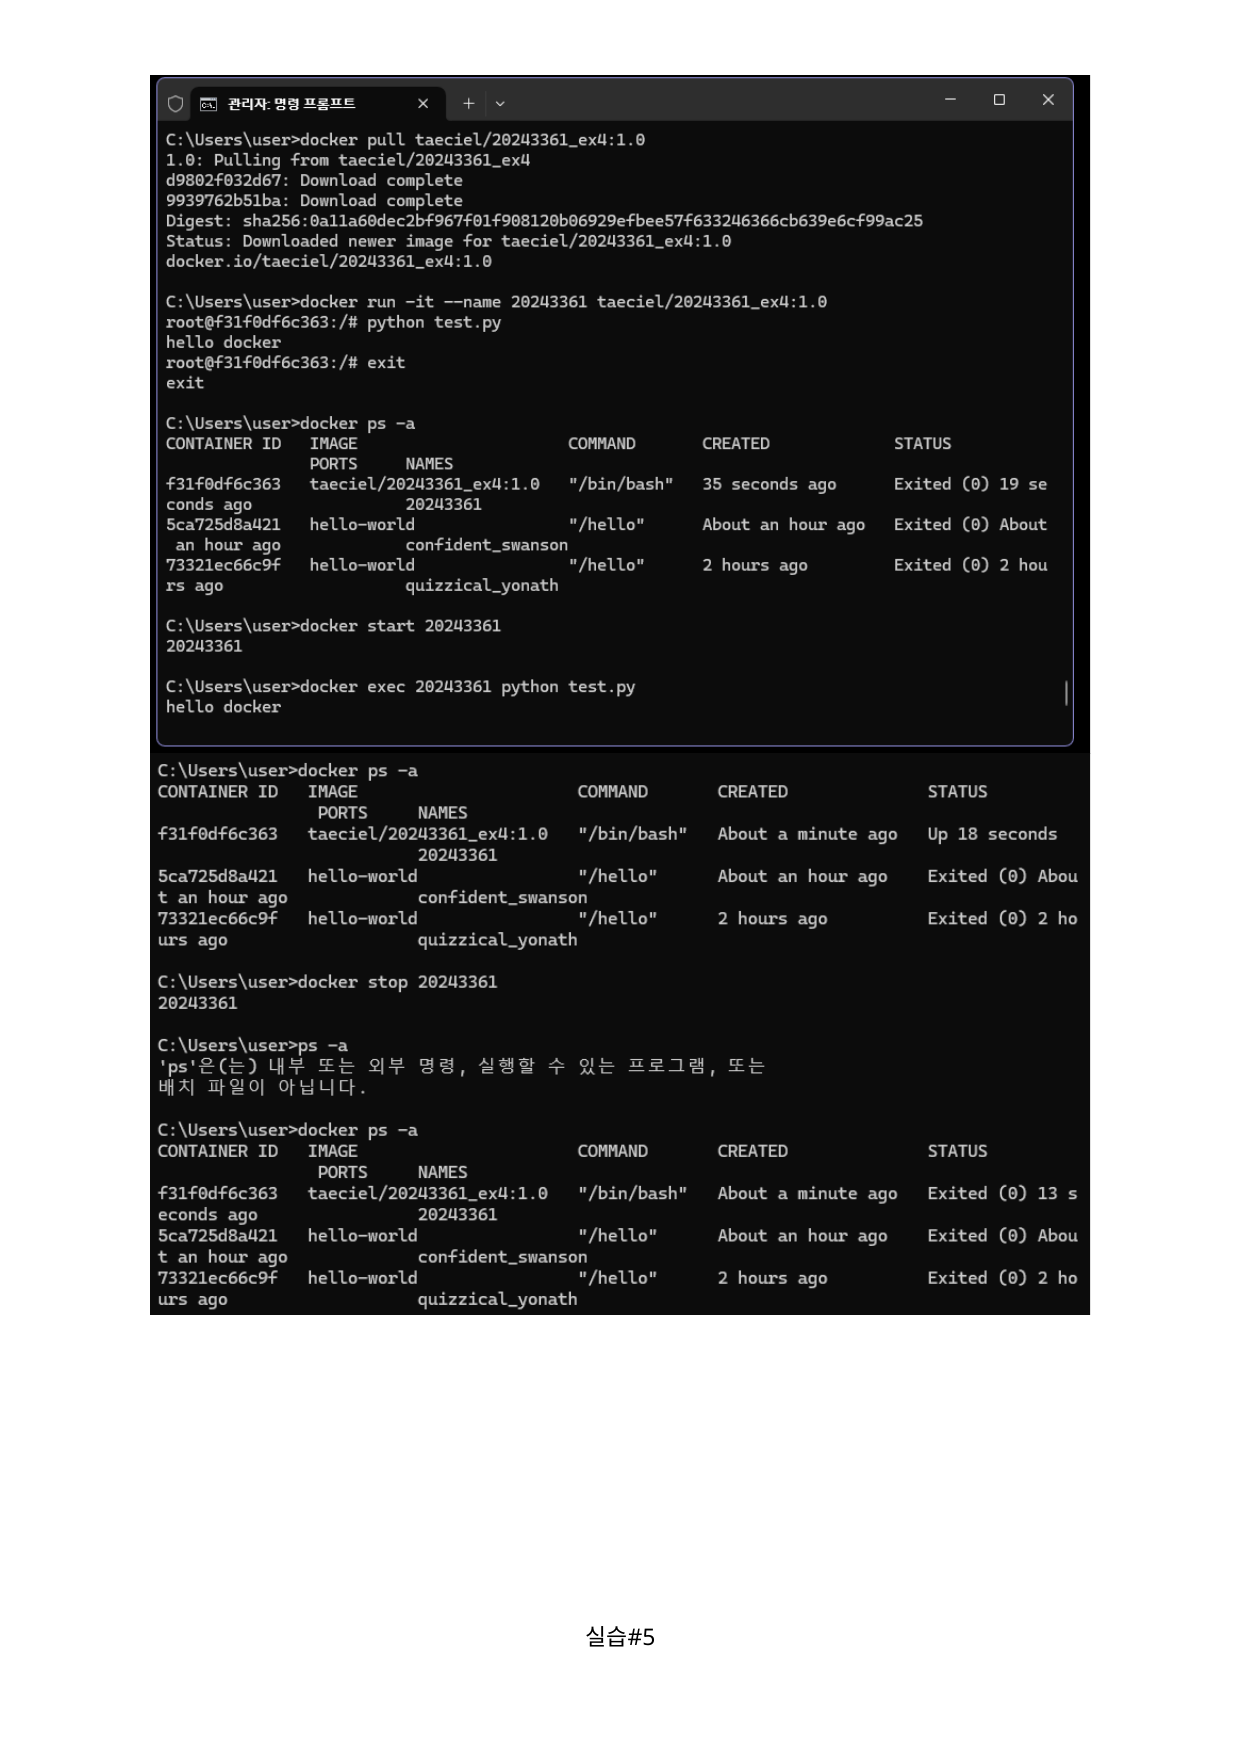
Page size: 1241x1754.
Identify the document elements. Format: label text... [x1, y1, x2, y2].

picture [150, 75, 1091, 1315]
text 실습#5 [75, 1618, 1165, 1652]
